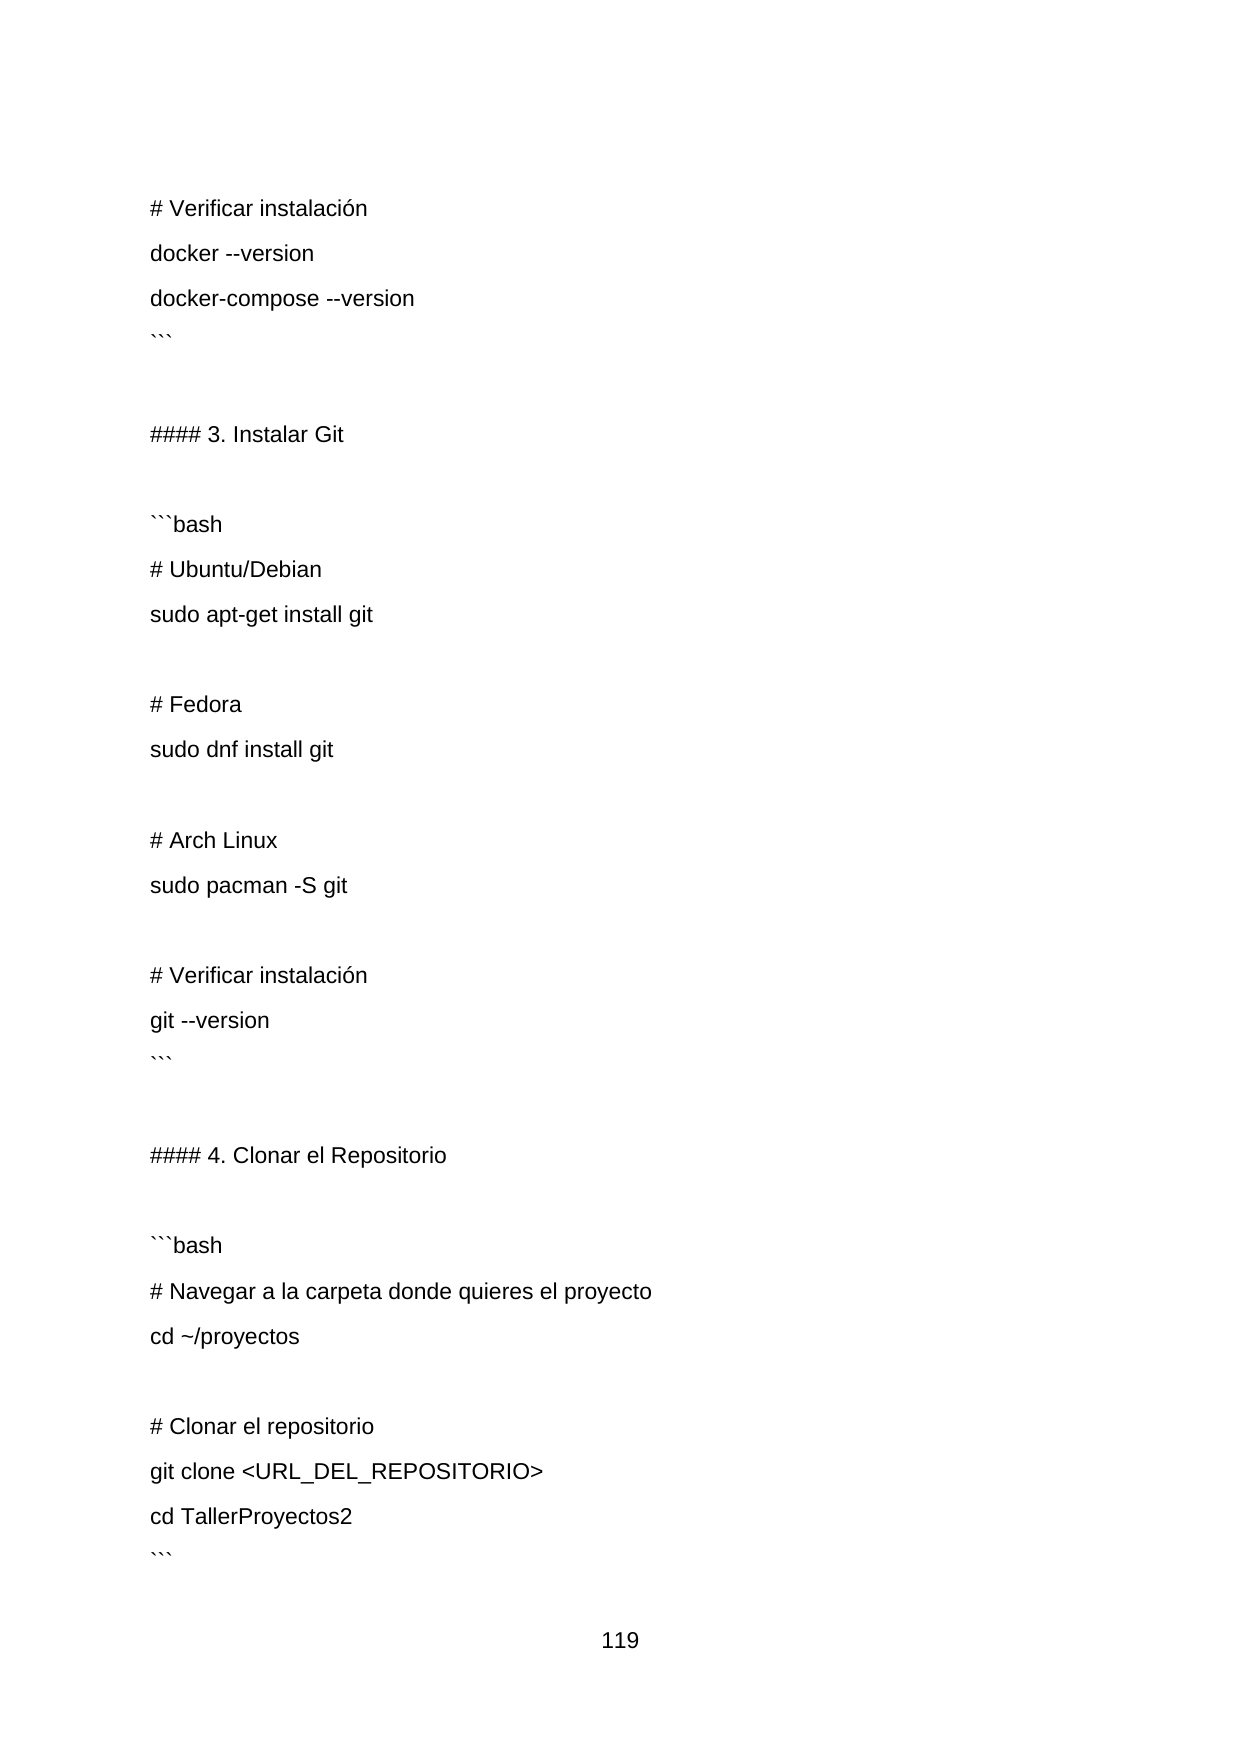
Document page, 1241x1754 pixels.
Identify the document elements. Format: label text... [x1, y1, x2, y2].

text # Verificar instalación [150, 962, 1090, 988]
text ``` [150, 1052, 1090, 1078]
text ```bash [150, 1232, 1090, 1259]
text # Clonar el repositorio [150, 1413, 1090, 1439]
text cd TallerProyectos2 [150, 1503, 1090, 1529]
text #### 3. Instalar Git [150, 421, 1090, 447]
text docker-compose --version [150, 285, 1090, 312]
text #### 4. Clonar el Repositorio [150, 1142, 1090, 1169]
text # Ubuntu/Debian [150, 556, 1090, 582]
text # Verificar instalación [150, 195, 1090, 221]
text # Arch Linux [150, 827, 1090, 853]
text cd ~/proyectos [150, 1323, 1090, 1349]
text docker --version [150, 240, 1090, 267]
text sudo apt-get install git [150, 601, 1090, 627]
text # Navegar a la carpeta donde quieres el proyecto [150, 1278, 1090, 1304]
text sudo pacman -S git [150, 872, 1090, 898]
text sudo dnf install git [150, 736, 1090, 763]
text ```bash [150, 511, 1090, 537]
text # Fedora [150, 691, 1090, 718]
text ``` [150, 330, 1090, 357]
text git --version [150, 1007, 1090, 1033]
text git clone <URL_DEL_REPOSITORIO> [150, 1458, 1090, 1484]
text ``` [150, 1548, 1090, 1574]
